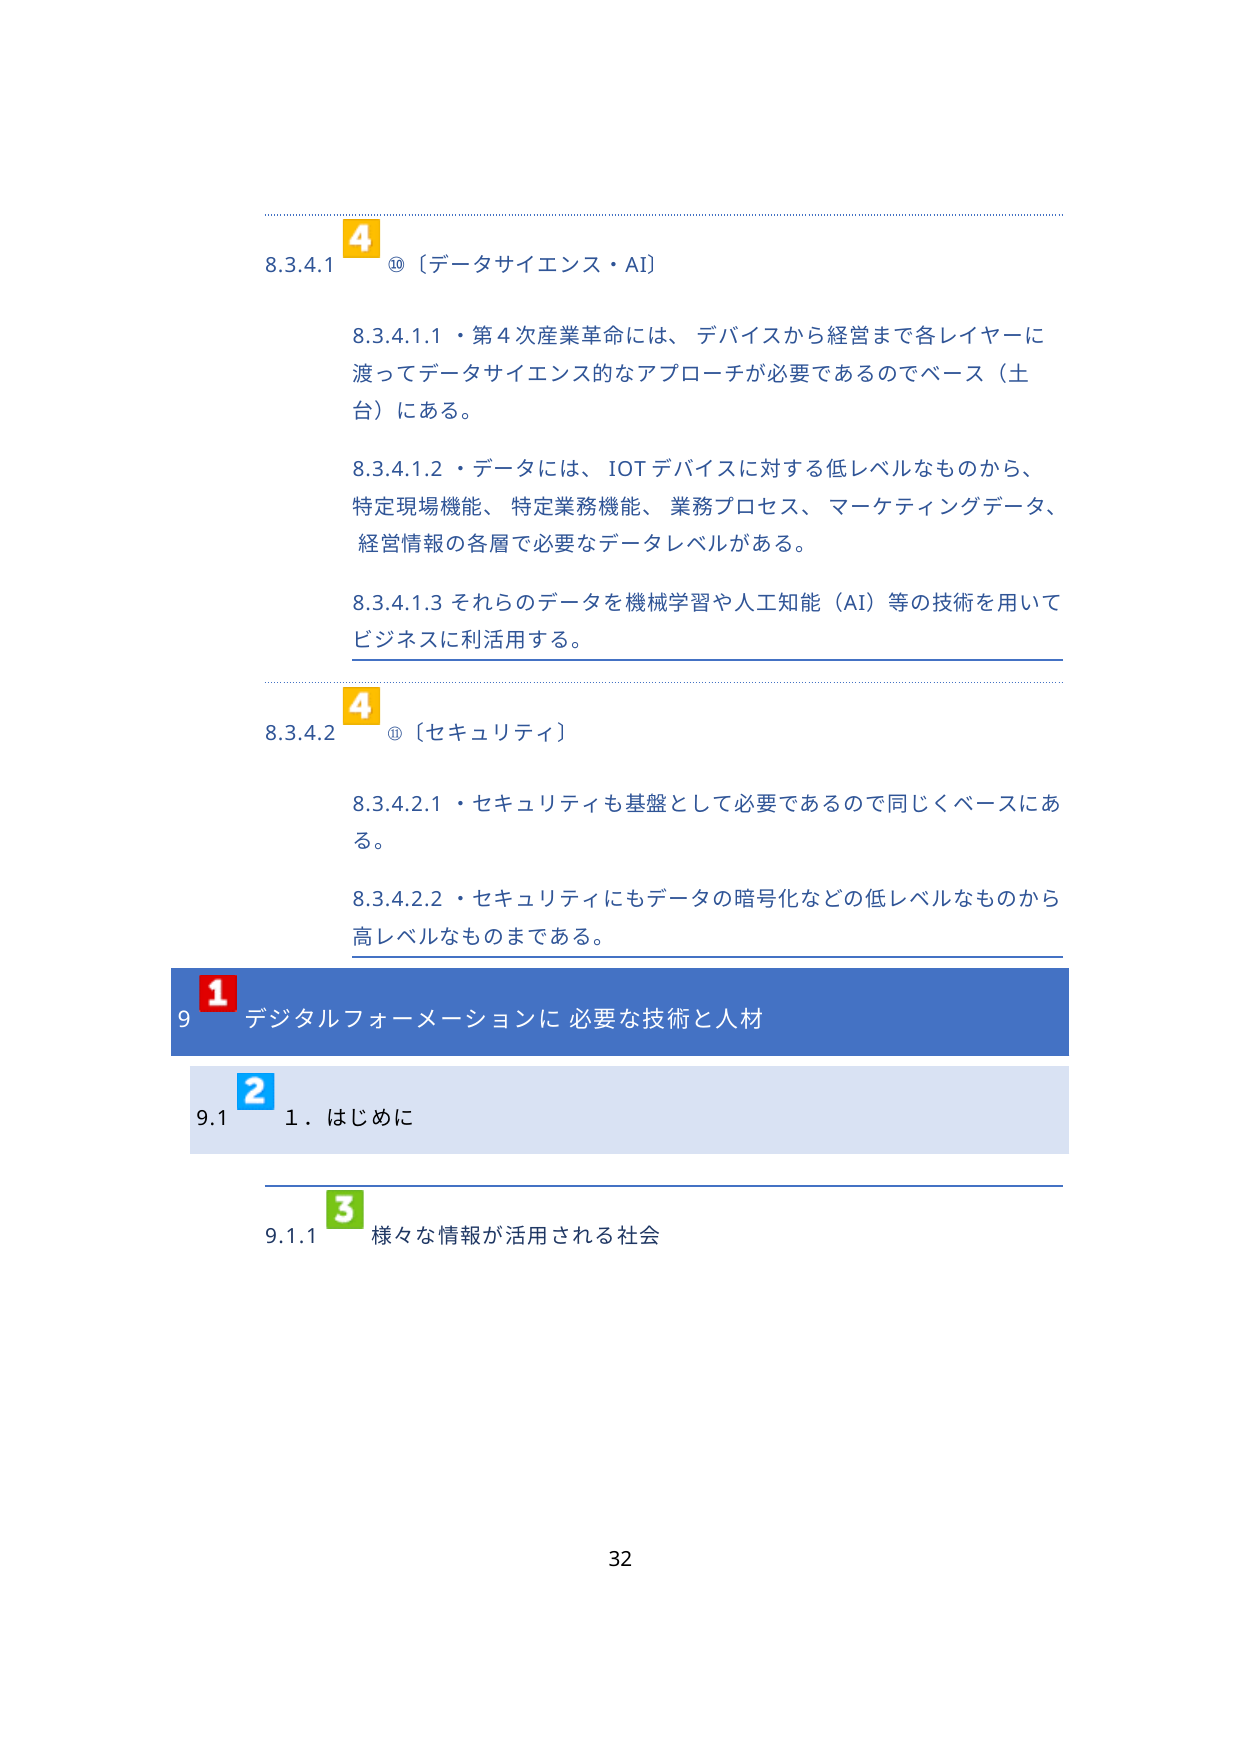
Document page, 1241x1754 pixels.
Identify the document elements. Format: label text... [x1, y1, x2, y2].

text ・第４次産業革命には、 デバイスから経営まで各レイヤーに渡ってデータサイエンス的なアプローチが必要であるのでベース（土台）にある。 [352, 316, 1063, 428]
text ・セキュリティにもデータの暗号化などの低レベルなものから高レベルなものまである。 [352, 879, 1063, 956]
text ⑩〔データサイエンス・AI〕 [265, 214, 1063, 295]
text デジタルフォーメーションに 必要な技術と人材 [177, 975, 1063, 1049]
picture [342, 687, 381, 725]
text それらのデータを機械学習や人工知能（AI）等の技術を用いてビジネスに利活用する。 [352, 582, 1063, 659]
text １．はじめに [196, 1073, 1063, 1147]
picture [326, 1190, 364, 1229]
text 様々な情報が活用される社会 [265, 1187, 1063, 1266]
text ・データには、 IoTデバイスに対する低レベルなものから、 特定現場機能、 特定業務機能、 業務プロセス、 マーケティングデータ、 経営情報の各層で必要なデータレベルがある。 [352, 449, 1063, 561]
text ⑪〔セキュリティ〕 [265, 682, 1063, 762]
picture [237, 1073, 275, 1110]
text ・セキュリティも基盤として必要であるので同じくベースにある。 [352, 783, 1063, 858]
picture [199, 975, 237, 1012]
picture [342, 219, 381, 258]
